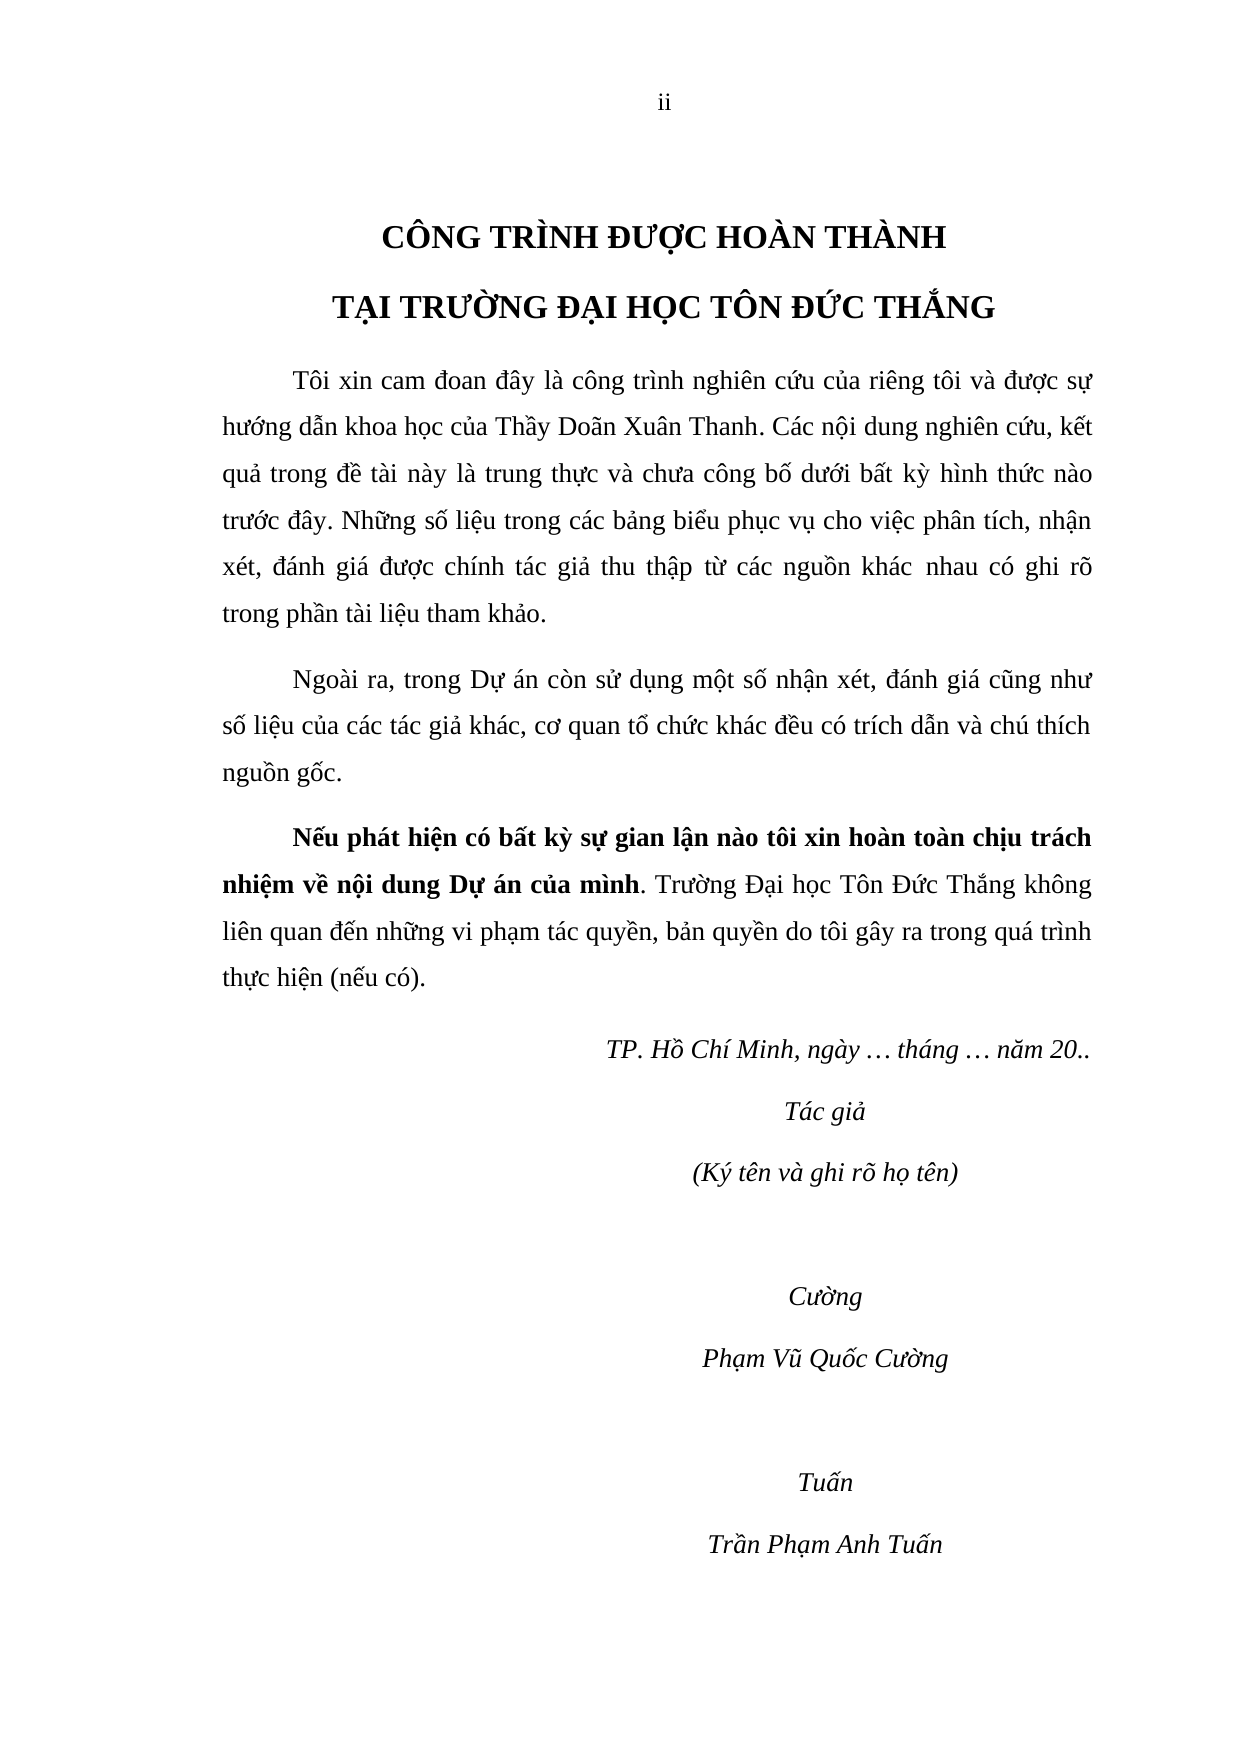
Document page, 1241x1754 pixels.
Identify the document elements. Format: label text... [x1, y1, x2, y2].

text Trần Phạm Anh Tuấn [617, 1528, 1036, 1559]
text Tuấn [617, 1466, 1036, 1498]
text TẠI TRƯỜNG ĐẠI HỌC TÔN ĐỨC THẮNG [207, 287, 1121, 326]
text Phạm Vũ Quốc Cường [617, 1342, 1036, 1374]
text CÔNG TRÌNH ĐƯỢC HOÀN THÀNH [207, 217, 1121, 256]
text TP. Hồ Chí Minh, ngày … tháng … năm 20.. [606, 1033, 1122, 1064]
text Tôi xin cam đoan đây là công trình nghiên cứu của riêng tôi và được sự hướng dẫn khoa học của Thầy Doãn Xuân Thanh. Các nội dung nghiên cứu, kết quả trong đề tài này là trung thực và chưa công bố dưới bất kỳ hình thức nào trước đây. Những số liệu trong các bảng biểu phục vụ cho việc phân tích, nhận xét, đánh giá được chính tác giả thu thập từ các nguồn khác nhau có ghi rõ trong phần tài liệu tham khảo. [222, 364, 1093, 628]
text Tác giả [616, 1094, 1036, 1126]
text Ngoài ra, trong Dự án còn sử dụng một số nhận xét, đánh giá cũng như số liệu của các tác giả khác, cơ quan tổ chức khác đều có trích dẫn và chú thích nguồn gốc. [222, 663, 1093, 787]
text Cường [617, 1281, 1036, 1312]
text Nếu phát hiện có bất kỳ sự gian lận nào tôi xin hoàn toàn chịu trách nhiệm về nội dung Dự án của mình. Trường Đại học Tôn Đức Thắng không liên quan đến những vi phạm tác quyền, bản quyền do tôi gây ra trong quá trình thực hiện (nếu có). [222, 822, 1093, 993]
text (Ký tên và ghi rõ họ tên) [617, 1157, 1036, 1188]
